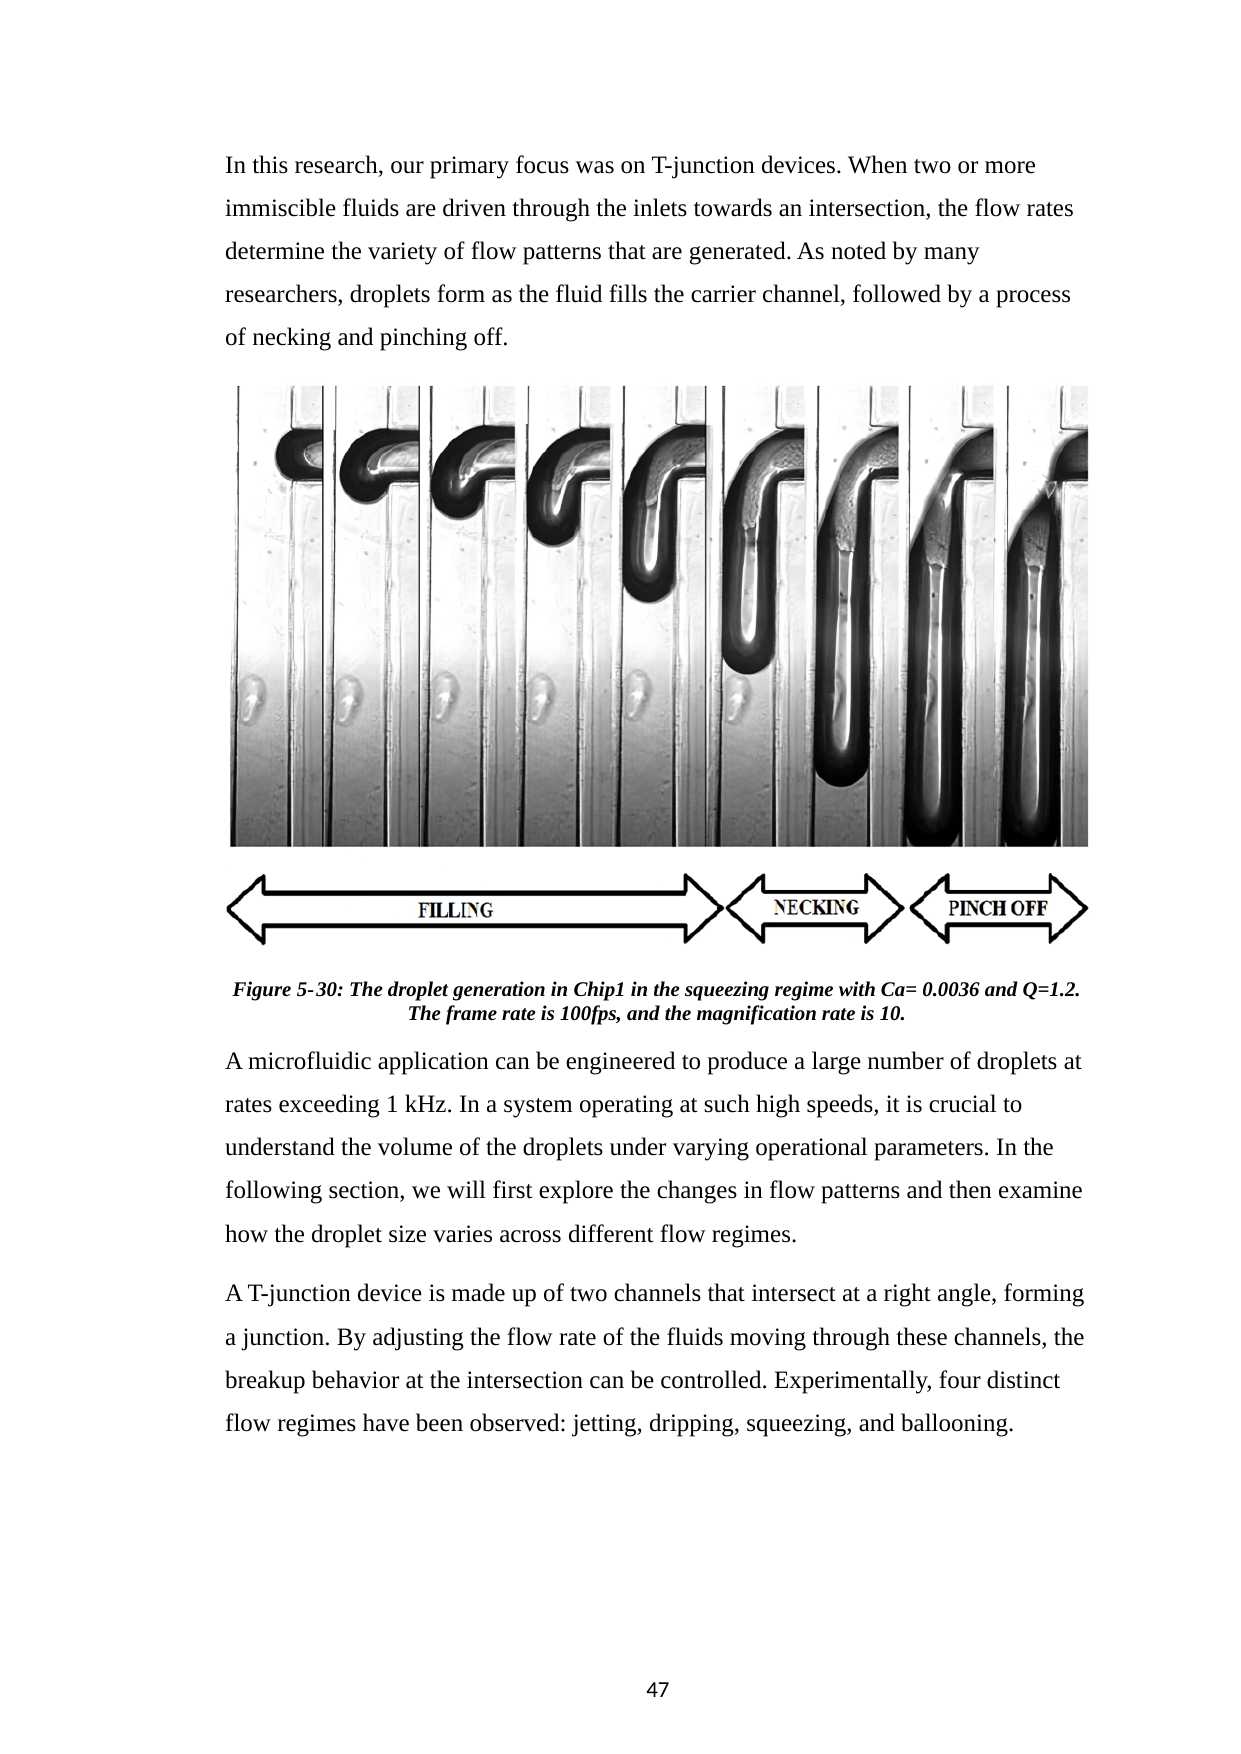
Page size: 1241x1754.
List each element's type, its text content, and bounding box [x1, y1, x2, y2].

text In this research, our primary focus was on T-junction devices. When two or more immiscible fluids are driven through the inlets towards an intersection, the flow rates determine the variety of flow patterns that are generated. As noted by many researchers, droplets form as the fluid fills the carrier channel, followed by a process of necking and pinching off. [225, 150, 1090, 351]
picture [225, 382, 1091, 947]
text A T-junction device is made up of two channels that intersect at a right angle, forming a junction. By adjusting the flow rate of the fluids moving through these channels, the breakup behavior at the intersection can be controlled. Experimentally, four distinct flow regimes have been observed: jetting, dripping, squeezing, and ballooning. [225, 1278, 1090, 1437]
text A microfluidic application can be engineered to produce a large number of droplets at rates exceeding 1 kHz. In a system operating at such high speeds, it is crucial to understand the volume of the droplets under varying operational parameters. In the following section, we will first explore the changes in flow patterns and then examine how the droplet size varies across different flow regimes. [225, 1046, 1090, 1247]
